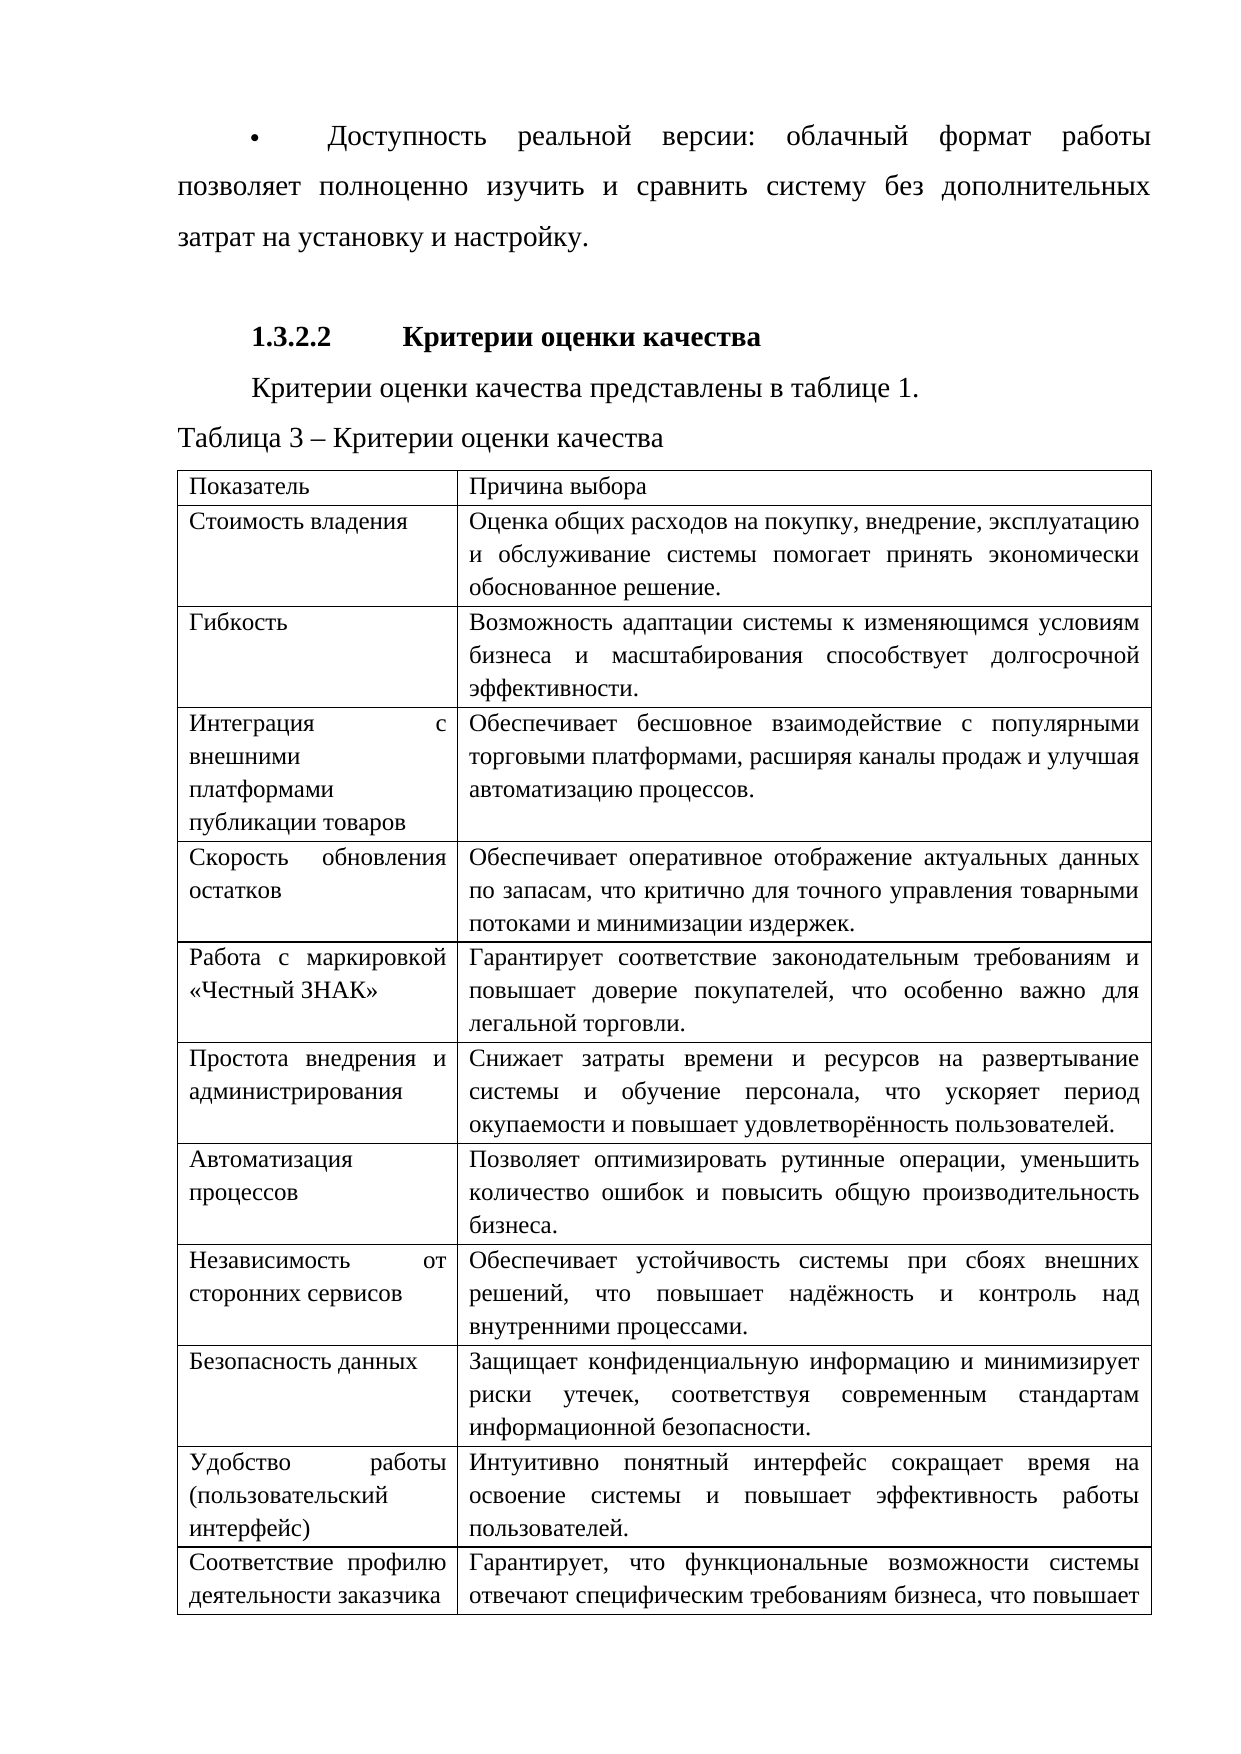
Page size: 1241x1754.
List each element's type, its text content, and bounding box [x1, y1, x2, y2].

table_cell Автоматизация процессов [178, 1144, 457, 1244]
table_cell Простота внедрения и администрирования [178, 1043, 457, 1143]
table_cell Удобство работы (пользовательский интерфейс) [178, 1447, 457, 1546]
text Критерии оценки качества представлены в таблице 1. [177, 370, 1152, 403]
table_cell Интеграция с внешними платформами публикации товаров [178, 708, 457, 841]
table_cell Гарантирует соответствие законодательным требованиям и повышает доверие покупателей, что особенно важно для легальной торговли. [458, 943, 1151, 1042]
table_cell Обеспечивает бесшовное взаимодействие с популярными торговыми платформами, расширяя каналы продаж и улучшая автоматизацию процессов. [458, 708, 1151, 841]
table_cell Стоимость владения [178, 506, 457, 606]
table_cell Гибкость [178, 607, 457, 707]
table_cell Независимость от сторонних сервисов [178, 1245, 457, 1345]
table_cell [178, 1548, 457, 1614]
table_cell Работа с маркировкой «Честный ЗНАК» [178, 943, 457, 1042]
table_cell Снижает затраты времени и ресурсов на развертывание системы и обучение персонала, что ускоряет период окупаемости и повышает удовлетворённость пользователей. [458, 1043, 1151, 1143]
table_cell Обеспечивает устойчивость системы при сбоях внешних решений, что повышает надёжность и контроль над внутренними процессами. [458, 1245, 1151, 1345]
text Таблица 3 – Критерии оценки качества [177, 420, 1152, 453]
table_header Показатель [178, 471, 457, 505]
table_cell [458, 1548, 1151, 1614]
table_cell Возможность адаптации системы к изменяющимся условиям бизнеса и масштабирования способствует долгосрочной эффективности. [458, 607, 1151, 707]
table_cell Безопасность данных [178, 1346, 457, 1446]
table_cell Скорость обновления остатков [178, 842, 457, 941]
table_cell Интуитивно понятный интерфейс сокращает время на освоение системы и повышает эффективность работы пользователей. [458, 1447, 1151, 1546]
table_cell Защищает конфиденциальную информацию и минимизирует риски утечек, соответствуя современным стандартам информационной безопасности. [458, 1346, 1151, 1446]
list Доступность реальной версии: облачный формат работы позволяет полноценно изучить и сравнить систему без дополнительных затрат на установку и настройку. [177, 118, 1152, 252]
table_header Причина выбора [458, 471, 1151, 505]
table_cell Оценка общих расходов на покупку, внедрение, эксплуатацию и обслуживание системы помогает принять экономически обоснованное решение. [458, 506, 1151, 606]
list Критерии оценки качества [177, 319, 1152, 353]
table_cell Обеспечивает оперативное отображение актуальных данных по запасам, что критично для точного управления товарными потоками и минимизации издержек. [458, 842, 1151, 941]
table_cell Позволяет оптимизировать рутинные операции, уменьшить количество ошибок и повысить общую производительность бизнеса. [458, 1144, 1151, 1244]
